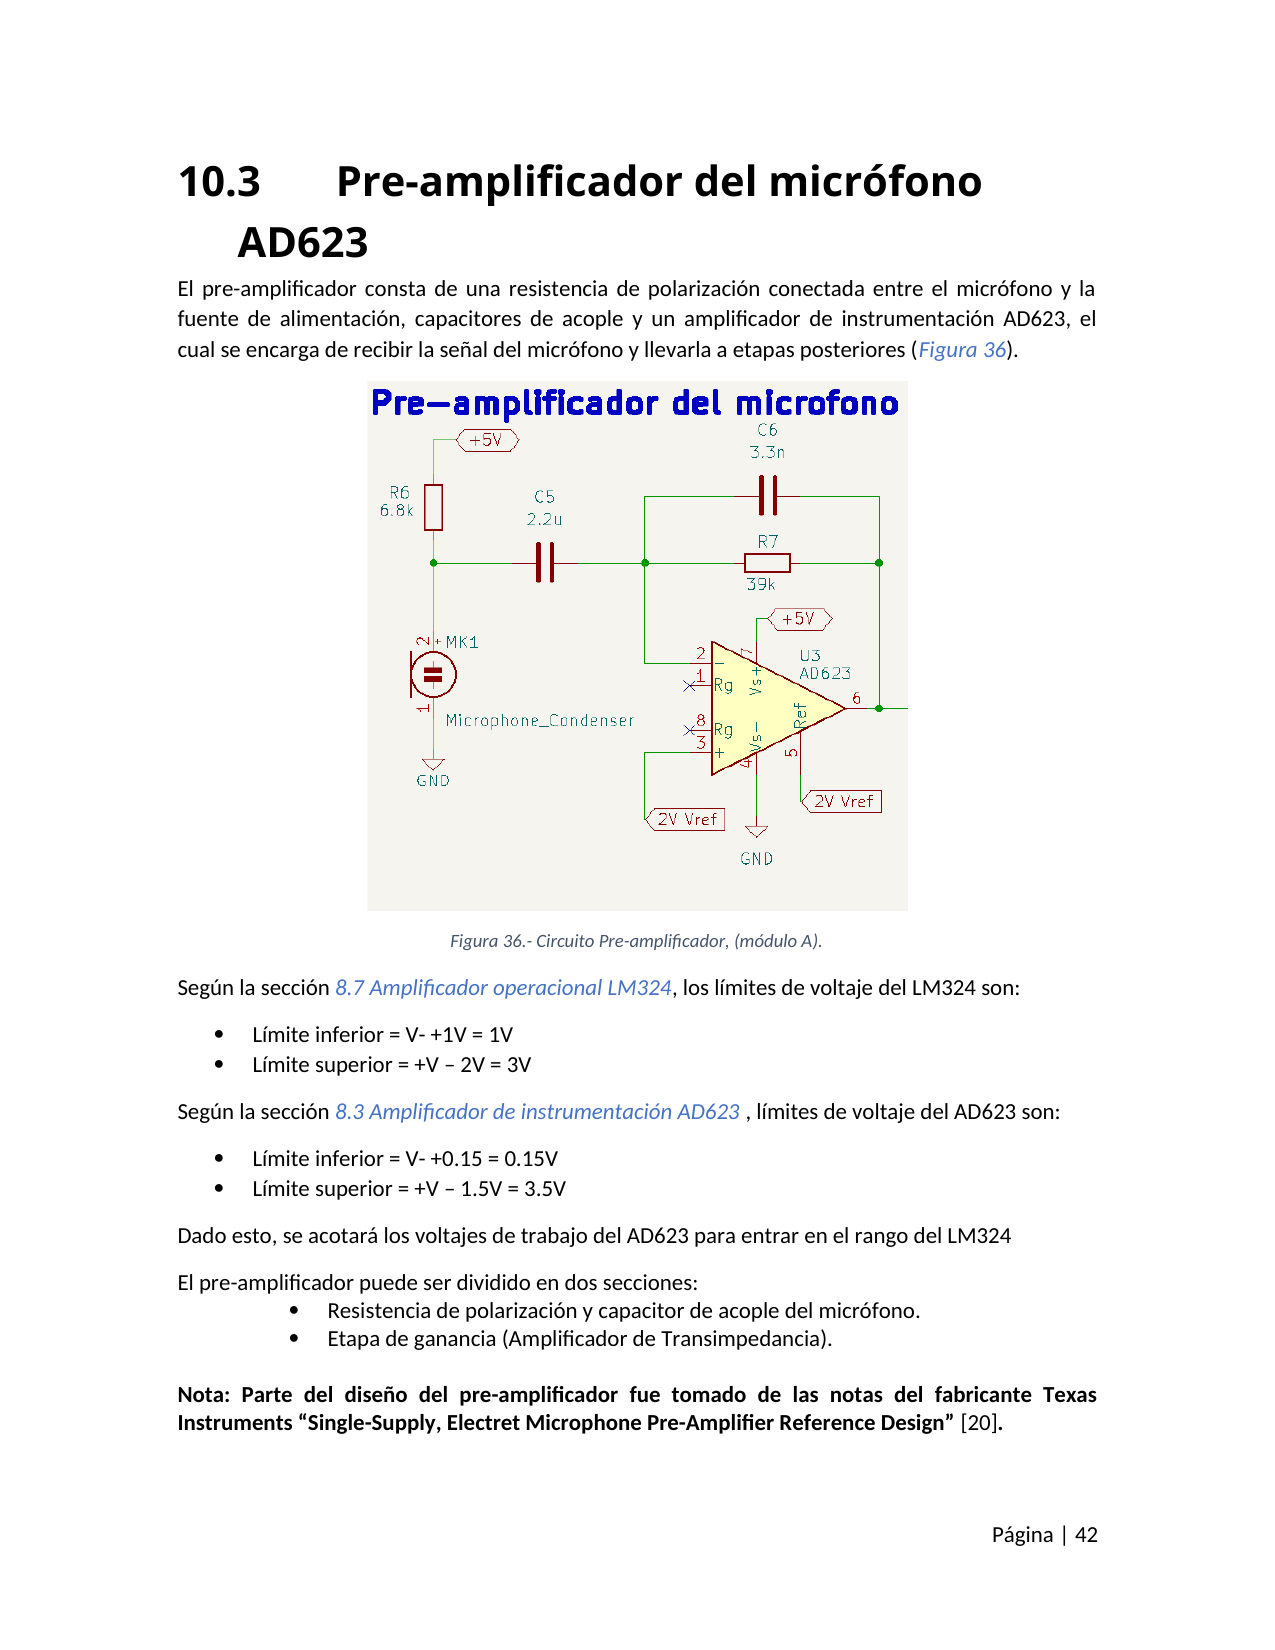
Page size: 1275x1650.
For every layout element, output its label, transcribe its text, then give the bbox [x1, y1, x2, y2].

list Resistencia de polarización y capacitor de acople del micrófono. [290, 1296, 1098, 1324]
list Etapa de ganancia (Amplificador de Transimpedancia). [290, 1324, 1098, 1352]
list Límite superior = +V – 2V = 3V [215, 1050, 1098, 1078]
subtitle Pre-amplificador del micrófono AD623 [177, 152, 1098, 270]
list Límite inferior = V- +1V = 1V [215, 1020, 1098, 1048]
text Según la sección 8.7 Amplificador operacional LM324, los límites de voltaje del LM324 son: [177, 973, 1098, 1001]
text El pre-amplificador puede ser dividido en dos secciones: [177, 1268, 1098, 1296]
picture [367, 381, 908, 911]
text Nota: Parte del diseño del pre-amplificador fue tomado de las notas del fabricante Texas Instruments “Single-Supply, Electret Microphone Pre-Amplifier Reference Design” . [177, 1380, 1098, 1436]
text El pre-amplificador consta de una resistencia de polarización conectada entre el micrófono y la fuente de alimentación, capacitores de acople y un amplificador de instrumentación AD623, el cual se encarga de recibir la señal del micrófono y llevarla a etapas posteriores (Figura 36). [177, 274, 1098, 363]
text Según la sección 8.3 Amplificador de instrumentación AD623 , límites de voltaje del AD623 son: [177, 1097, 1098, 1125]
list Límite inferior = V- +0.15 = 0.15V [215, 1144, 1098, 1172]
list Límite superior = +V – 1.5V = 3.5V [215, 1174, 1098, 1202]
text Dado esto, se acotará los voltajes de trabajo del AD623 para entrar en el rango del LM324 [177, 1221, 1098, 1249]
